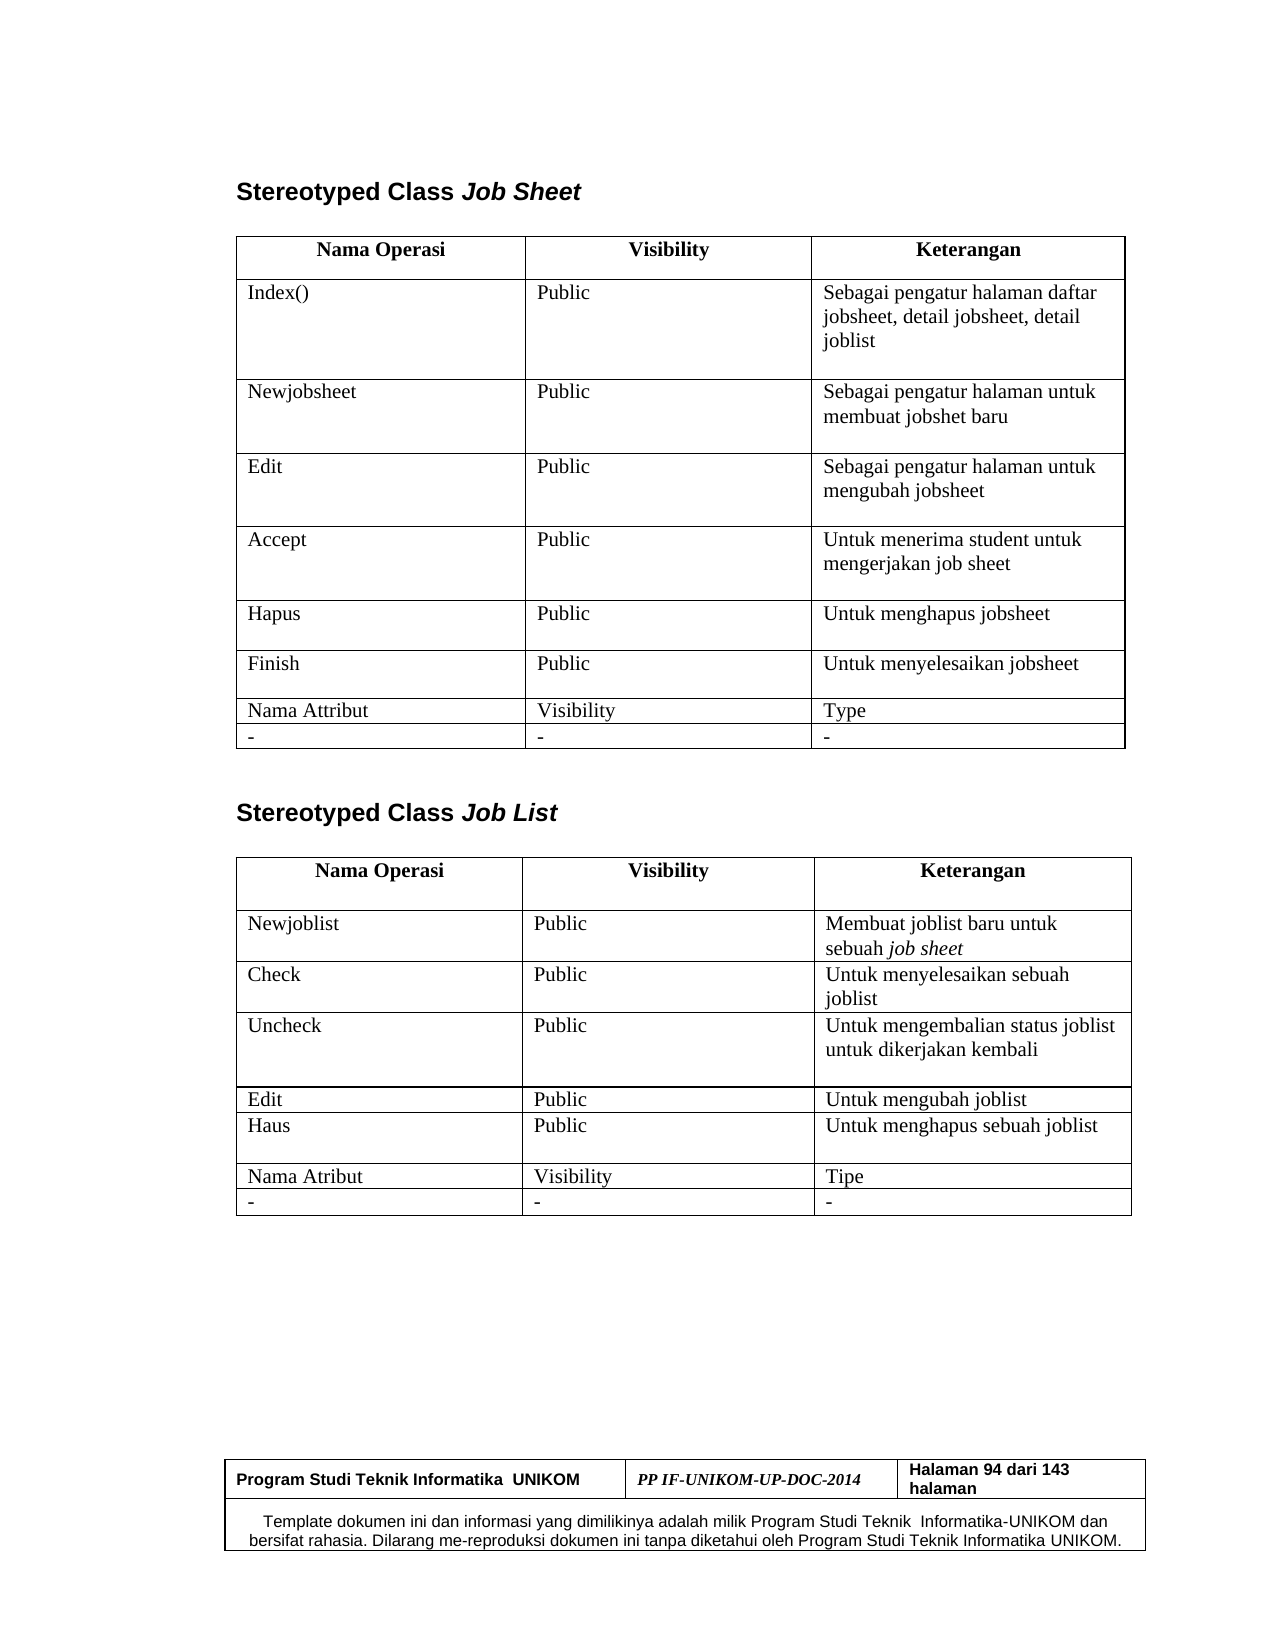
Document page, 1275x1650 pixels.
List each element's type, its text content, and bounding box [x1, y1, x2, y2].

table_cell Visibility [526, 699, 811, 722]
table_cell Uncheck [237, 1013, 522, 1086]
table_cell Newjoblist [237, 911, 522, 961]
table_cell Public [526, 380, 811, 453]
table_header Keterangan [815, 858, 1131, 910]
table_cell Sebagai pengatur halaman daftar jobsheet, detail jobsheet, detail joblist [812, 280, 1124, 378]
table_cell Membuat joblist baru untuk sebuah job sheet [815, 911, 1131, 961]
table_cell Untuk menyelesaikan jobsheet [812, 651, 1124, 697]
table_cell Accept [237, 527, 525, 600]
table_cell Visibility [523, 1164, 814, 1188]
table_cell Tipe [815, 1164, 1131, 1188]
table_cell Sebagai pengatur halaman untuk membuat jobshet baru [812, 380, 1124, 453]
table_cell Edit [237, 454, 525, 526]
table_cell Public [523, 1113, 814, 1163]
table_cell Public [523, 1013, 814, 1086]
table_cell Untuk menghapus jobsheet [812, 601, 1124, 649]
table_header Visibility [523, 858, 814, 910]
table_cell - [526, 724, 811, 748]
table_cell Untuk menghapus sebuah joblist [815, 1113, 1131, 1163]
table_cell Index() [237, 280, 525, 378]
table_cell - [237, 1189, 522, 1215]
table_header Keterangan [812, 237, 1124, 279]
table_cell Haus [237, 1113, 522, 1163]
subtitle Stereotyped Class Job Sheet [236, 177, 1098, 206]
table_cell Public [526, 280, 811, 378]
table_cell Public [523, 962, 814, 1012]
table_cell Untuk mengubah joblist [815, 1088, 1131, 1112]
table_cell - [815, 1189, 1131, 1215]
table_cell Public [526, 651, 811, 697]
table_cell Untuk menerima student untuk mengerjakan job sheet [812, 527, 1124, 600]
table_cell Public [523, 1088, 814, 1112]
table_cell Newjobsheet [237, 380, 525, 453]
table_cell Public [523, 911, 814, 961]
table_cell Check [237, 962, 522, 1012]
table_cell Untuk menyelesaikan sebuah joblist [815, 962, 1131, 1012]
table_cell Hapus [237, 601, 525, 649]
table_cell - [812, 724, 1124, 748]
table_cell Nama Atribut [237, 1164, 522, 1188]
table_cell Public [526, 527, 811, 600]
table_cell Type [812, 699, 1124, 722]
table_header Nama Operasi [237, 237, 525, 279]
table_header Nama Operasi [237, 858, 522, 910]
table_cell Finish [237, 651, 525, 697]
table_cell Public [526, 454, 811, 526]
table_cell Untuk mengembalian status joblist untuk dikerjakan kembali [815, 1013, 1131, 1086]
table_cell Nama Attribut [237, 699, 525, 722]
table_header Visibility [526, 237, 811, 279]
table_cell Edit [237, 1088, 522, 1112]
subtitle Stereotyped Class Job List [236, 798, 1098, 826]
table_cell Public [526, 601, 811, 649]
table_cell - [237, 724, 525, 748]
table_cell Sebagai pengatur halaman untuk mengubah jobsheet [812, 454, 1124, 526]
table_cell - [523, 1189, 814, 1215]
